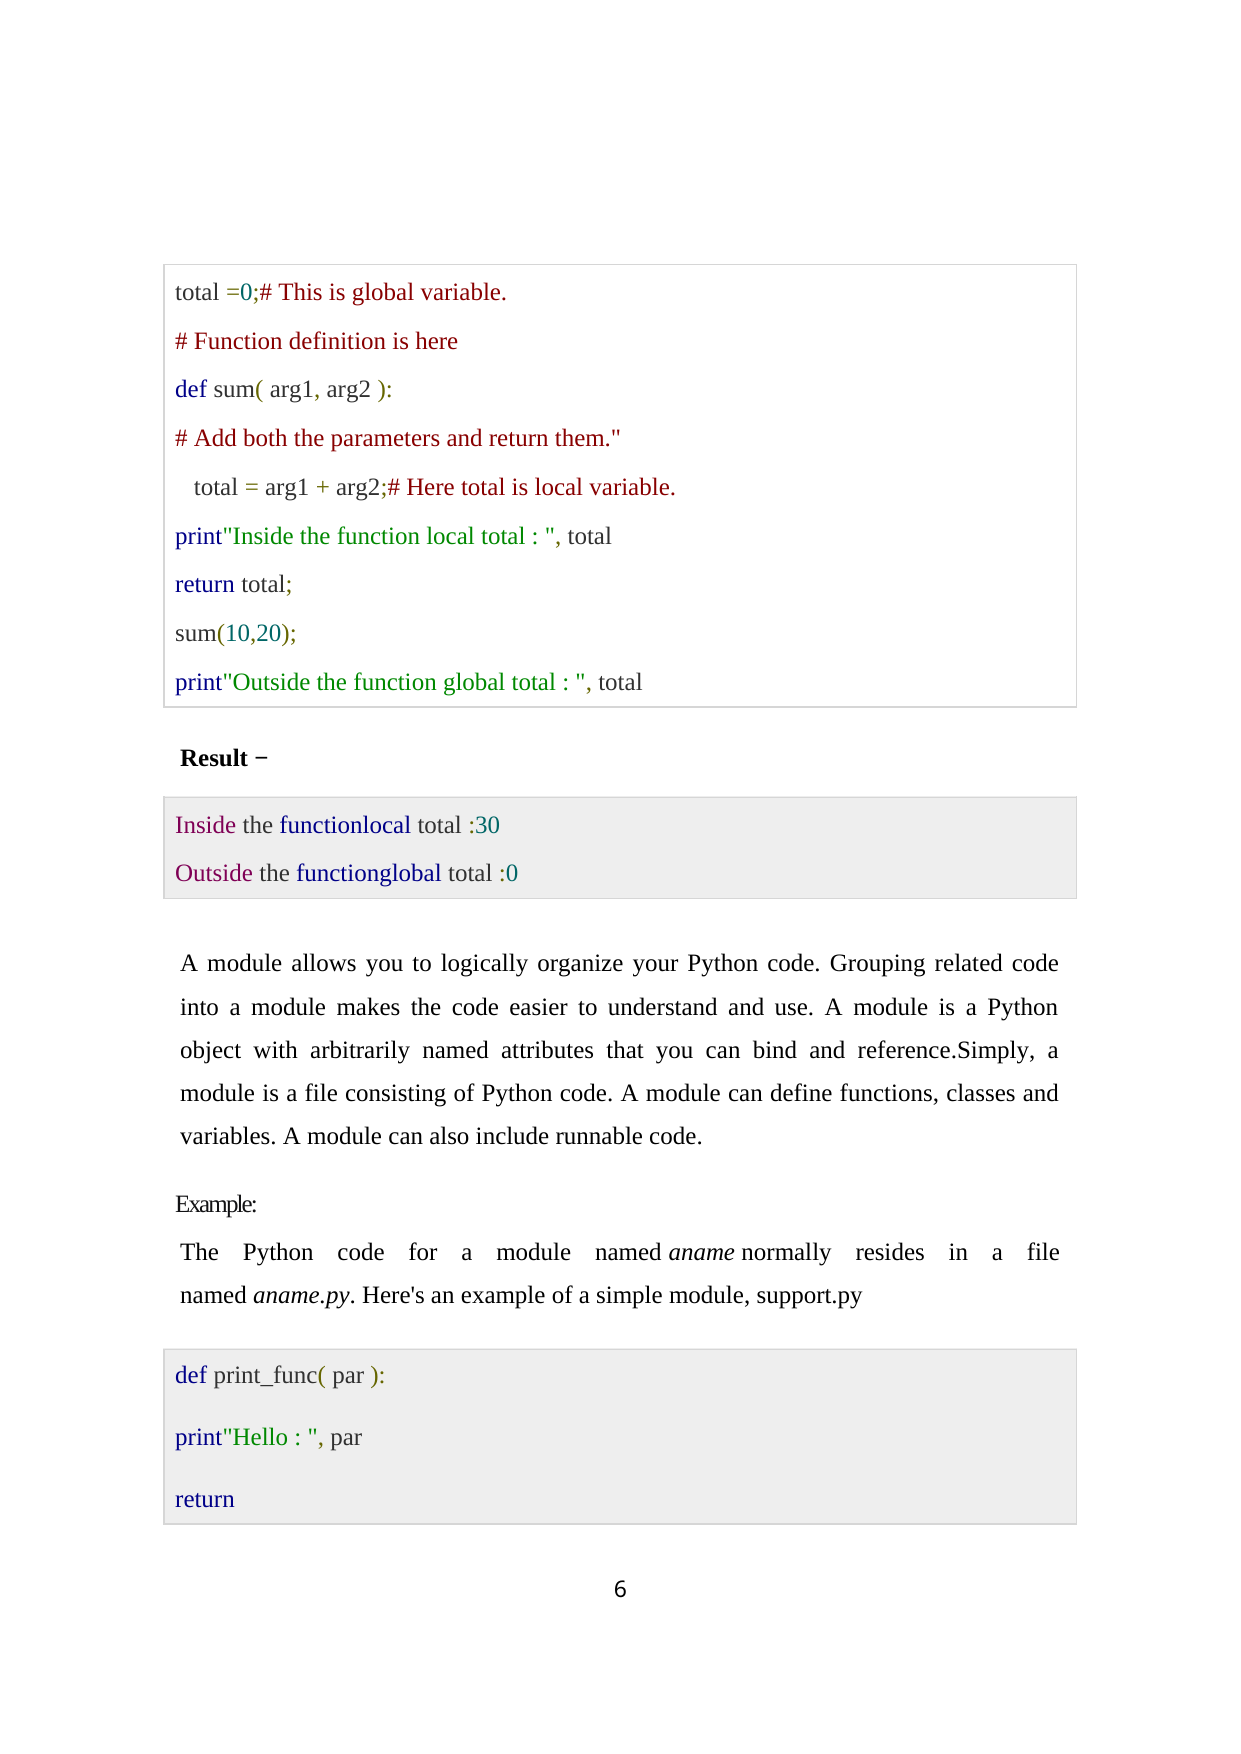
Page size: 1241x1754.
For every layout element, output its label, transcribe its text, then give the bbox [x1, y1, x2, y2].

text print"Hello : ", par [165, 1410, 1076, 1451]
text print"Outside the function global total : ", total [165, 654, 1076, 706]
text The Python code for a module named aname normally resides in a file named aname.py. Here's an example of a simple module, support.py [180, 1237, 1060, 1309]
text return total; [165, 556, 1076, 598]
text A module allows you to logically organize your Python code. Grouping related code into a module makes the code easier to understand and use. A module is a Python object with arbitrarily named attributes that you can bind and reference.Simply, a module is a file consisting of Python code. A module can define functions, classes and variables. A module can also include runnable code. [180, 948, 1060, 1150]
text sum(10,20); [165, 605, 1076, 647]
text def print_func( par ): [165, 1350, 1076, 1389]
text Result − [180, 726, 1060, 771]
text print"Inside the function local total : ", total [165, 507, 1076, 549]
text # Function definition is here [165, 312, 1076, 354]
text total = arg1 + arg2;# Here total is local variable. [165, 459, 1076, 501]
subtitle Example: [175, 1189, 1060, 1218]
text Outside the functionglobal total :0 [165, 845, 1076, 898]
text Inside the functionlocal total :30 [165, 798, 1076, 838]
text return [165, 1472, 1076, 1523]
text def sum( arg1, arg2 ): [165, 361, 1076, 403]
text # Add both the parameters and return them." [165, 410, 1076, 452]
text total =0;# This is global variable. [165, 265, 1076, 306]
